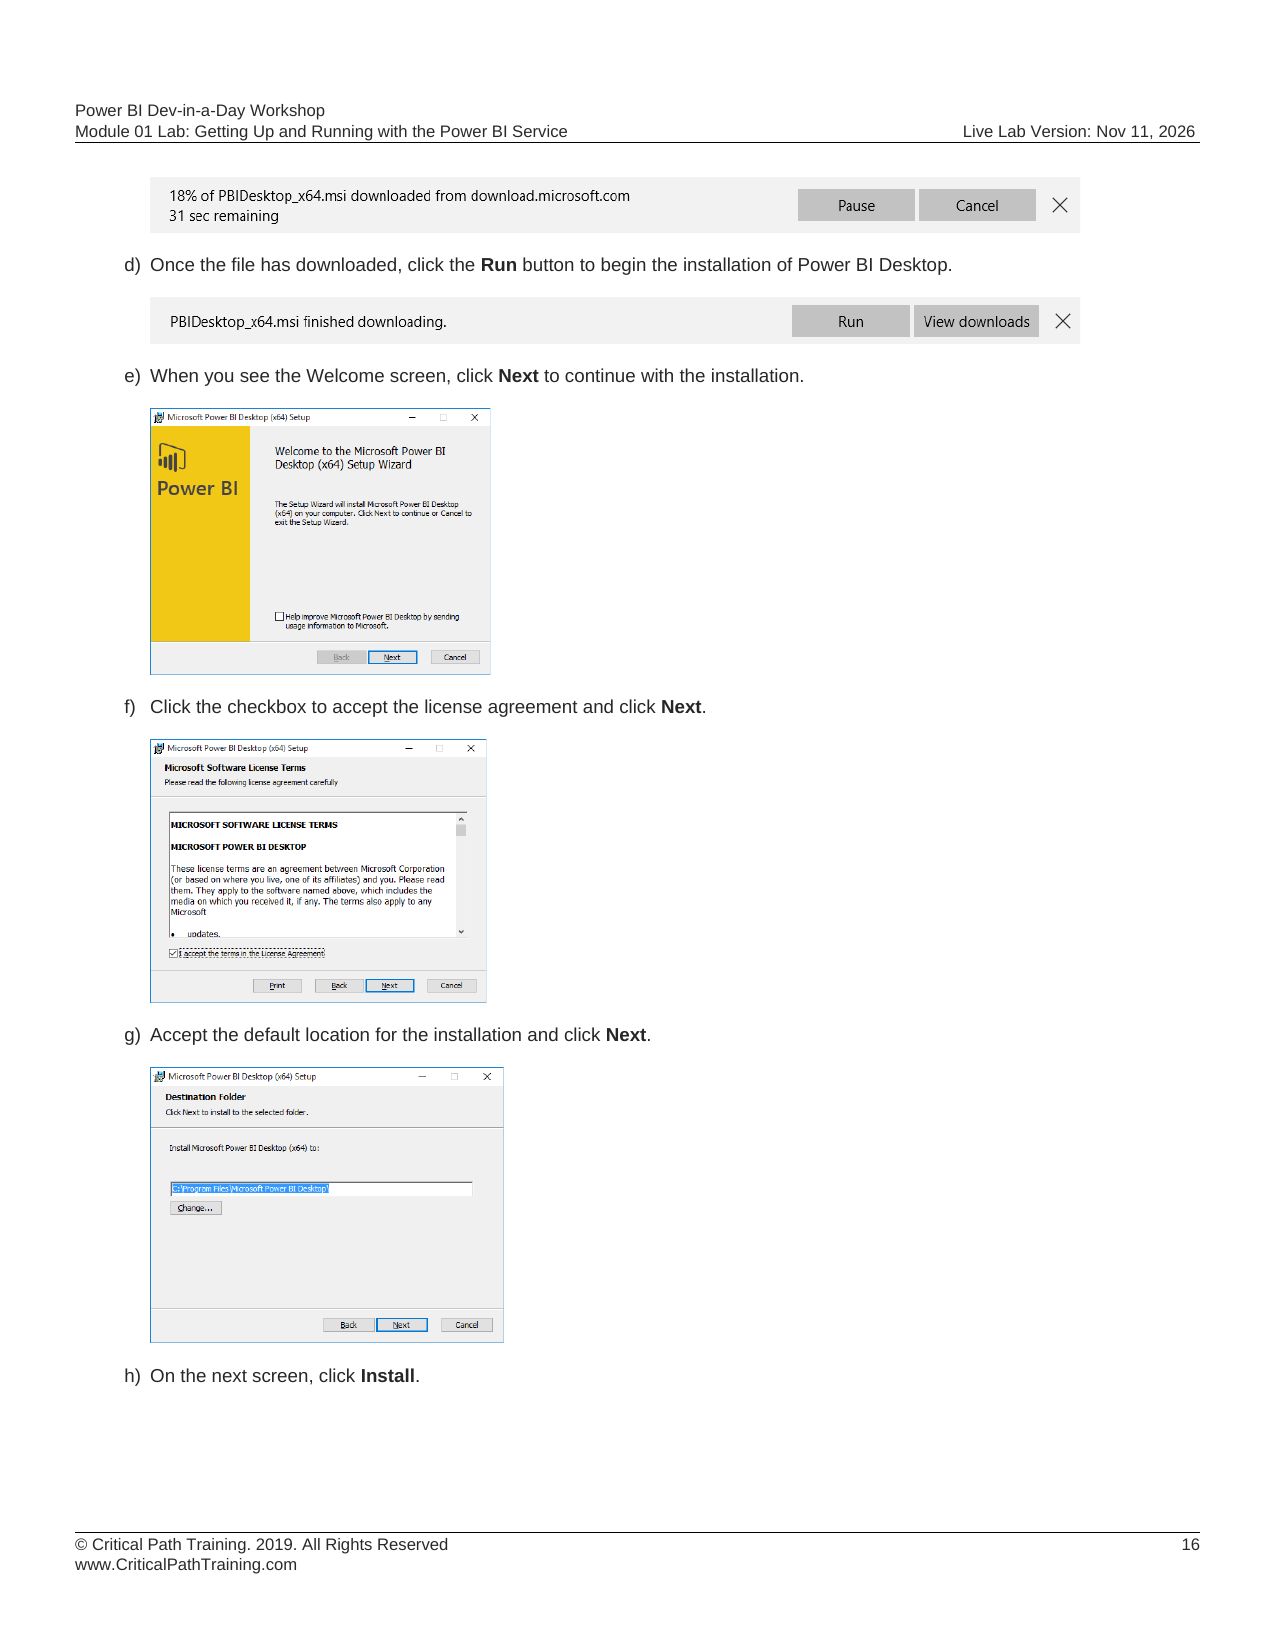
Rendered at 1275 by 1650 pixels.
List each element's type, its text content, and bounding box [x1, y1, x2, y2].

picture [150, 1067, 504, 1343]
list Click the checkbox to accept the license agreement and click Next. [124, 696, 1200, 718]
list When you see the Welcome screen, click Next to continue with the installation. [124, 365, 1200, 387]
picture [150, 297, 1080, 344]
picture [150, 739, 487, 1003]
list Once the file has downloaded, click the Run button to begin the installation of Power BI Desktop. [124, 254, 1200, 276]
picture [150, 408, 491, 675]
list Accept the default location for the installation and click Next. [124, 1024, 1200, 1046]
picture [150, 177, 1080, 233]
list On the next screen, click Install. [124, 1364, 1200, 1386]
